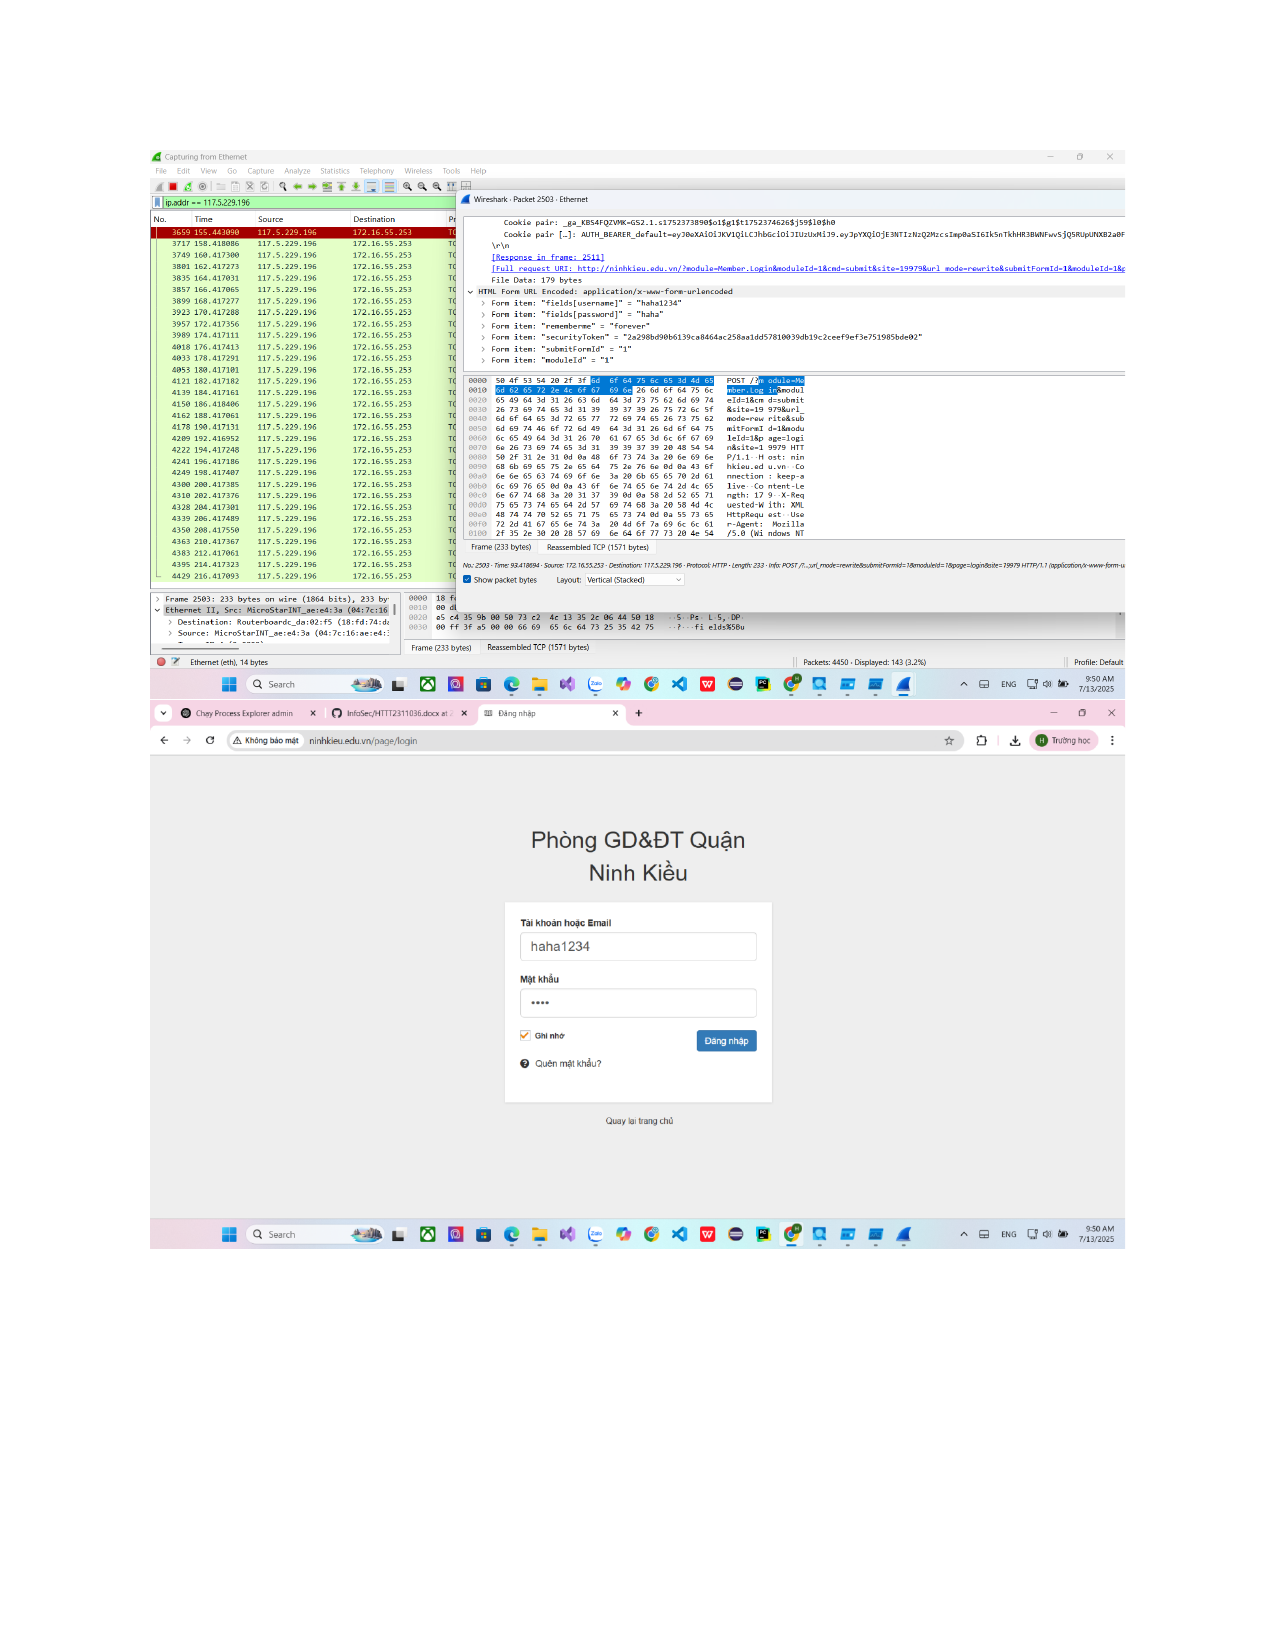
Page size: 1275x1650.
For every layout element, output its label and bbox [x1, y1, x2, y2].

picture [150, 700, 1125, 1249]
picture [150, 150, 1125, 699]
